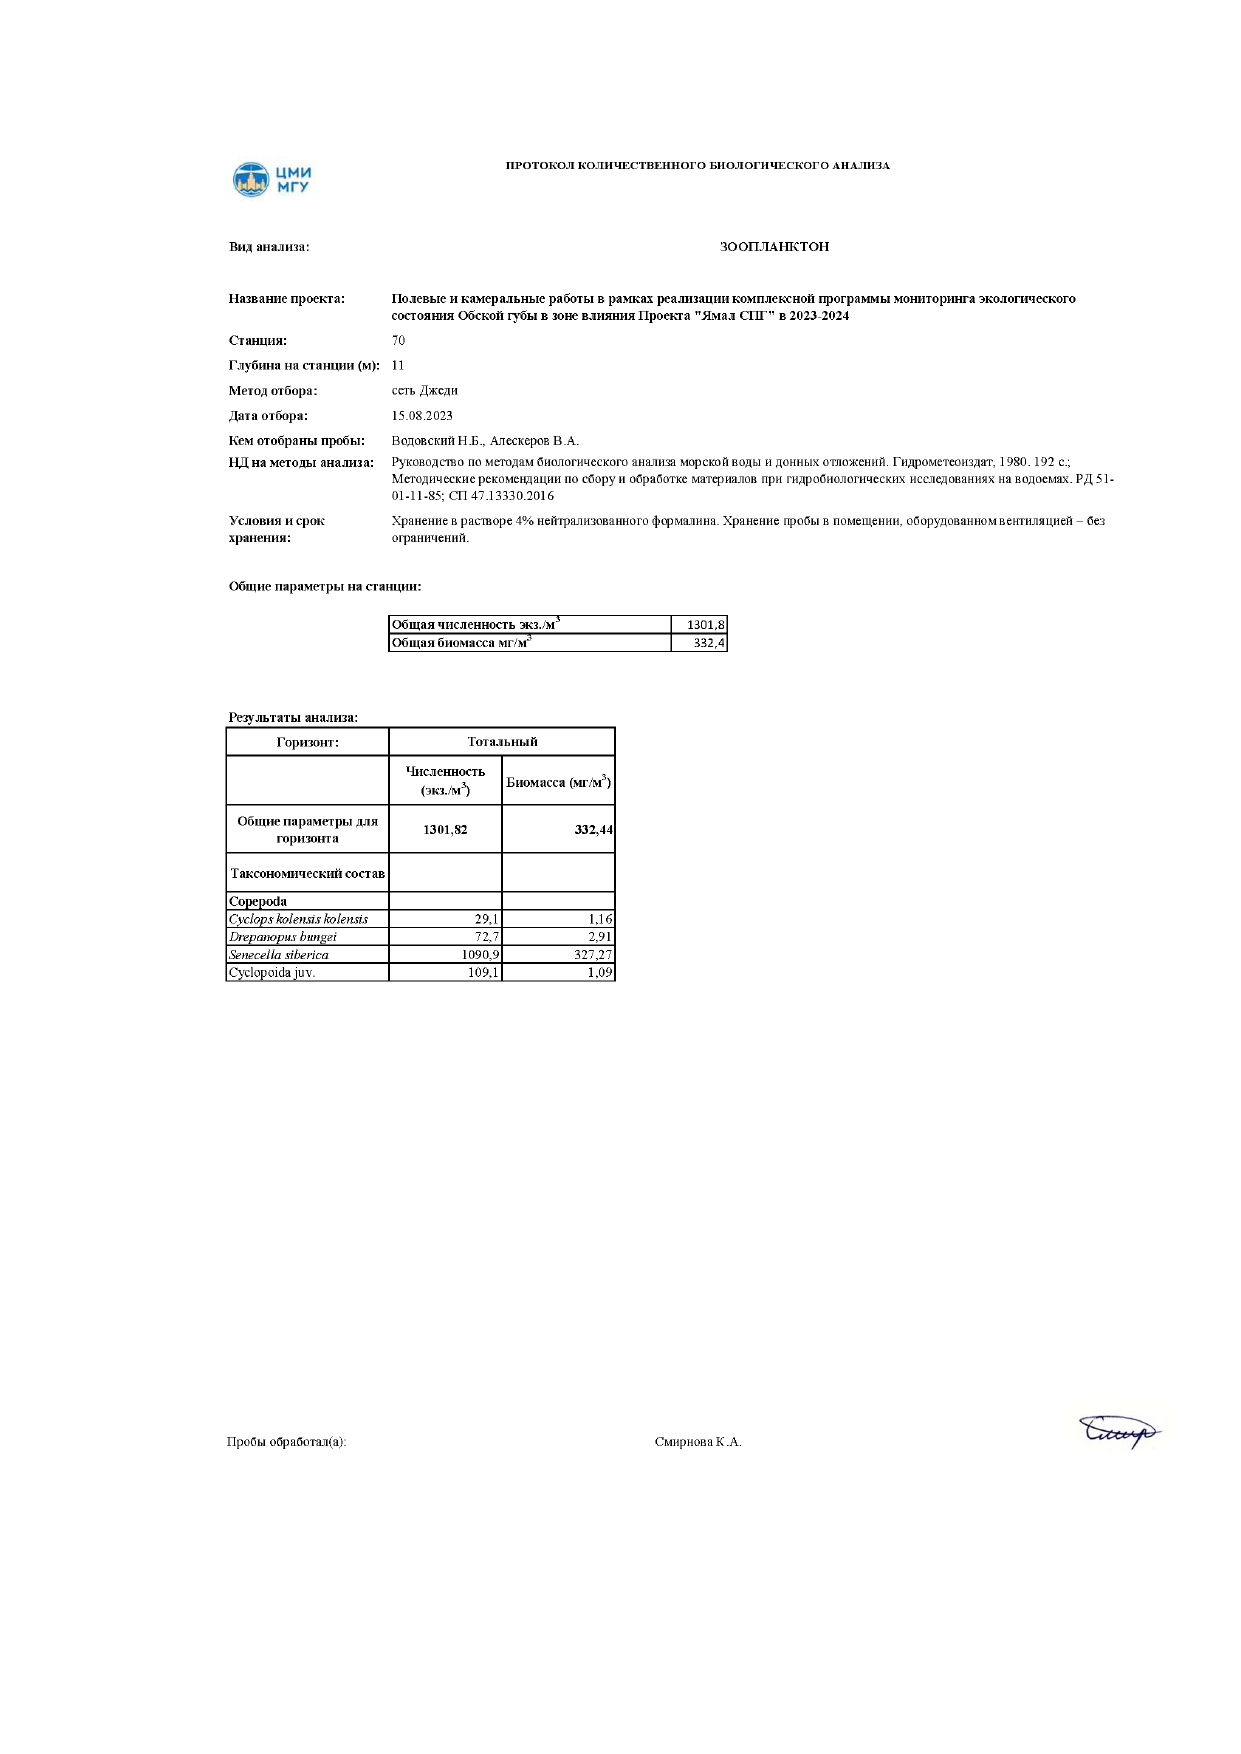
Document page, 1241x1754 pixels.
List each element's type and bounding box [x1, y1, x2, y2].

picture [177, 118, 1182, 1538]
